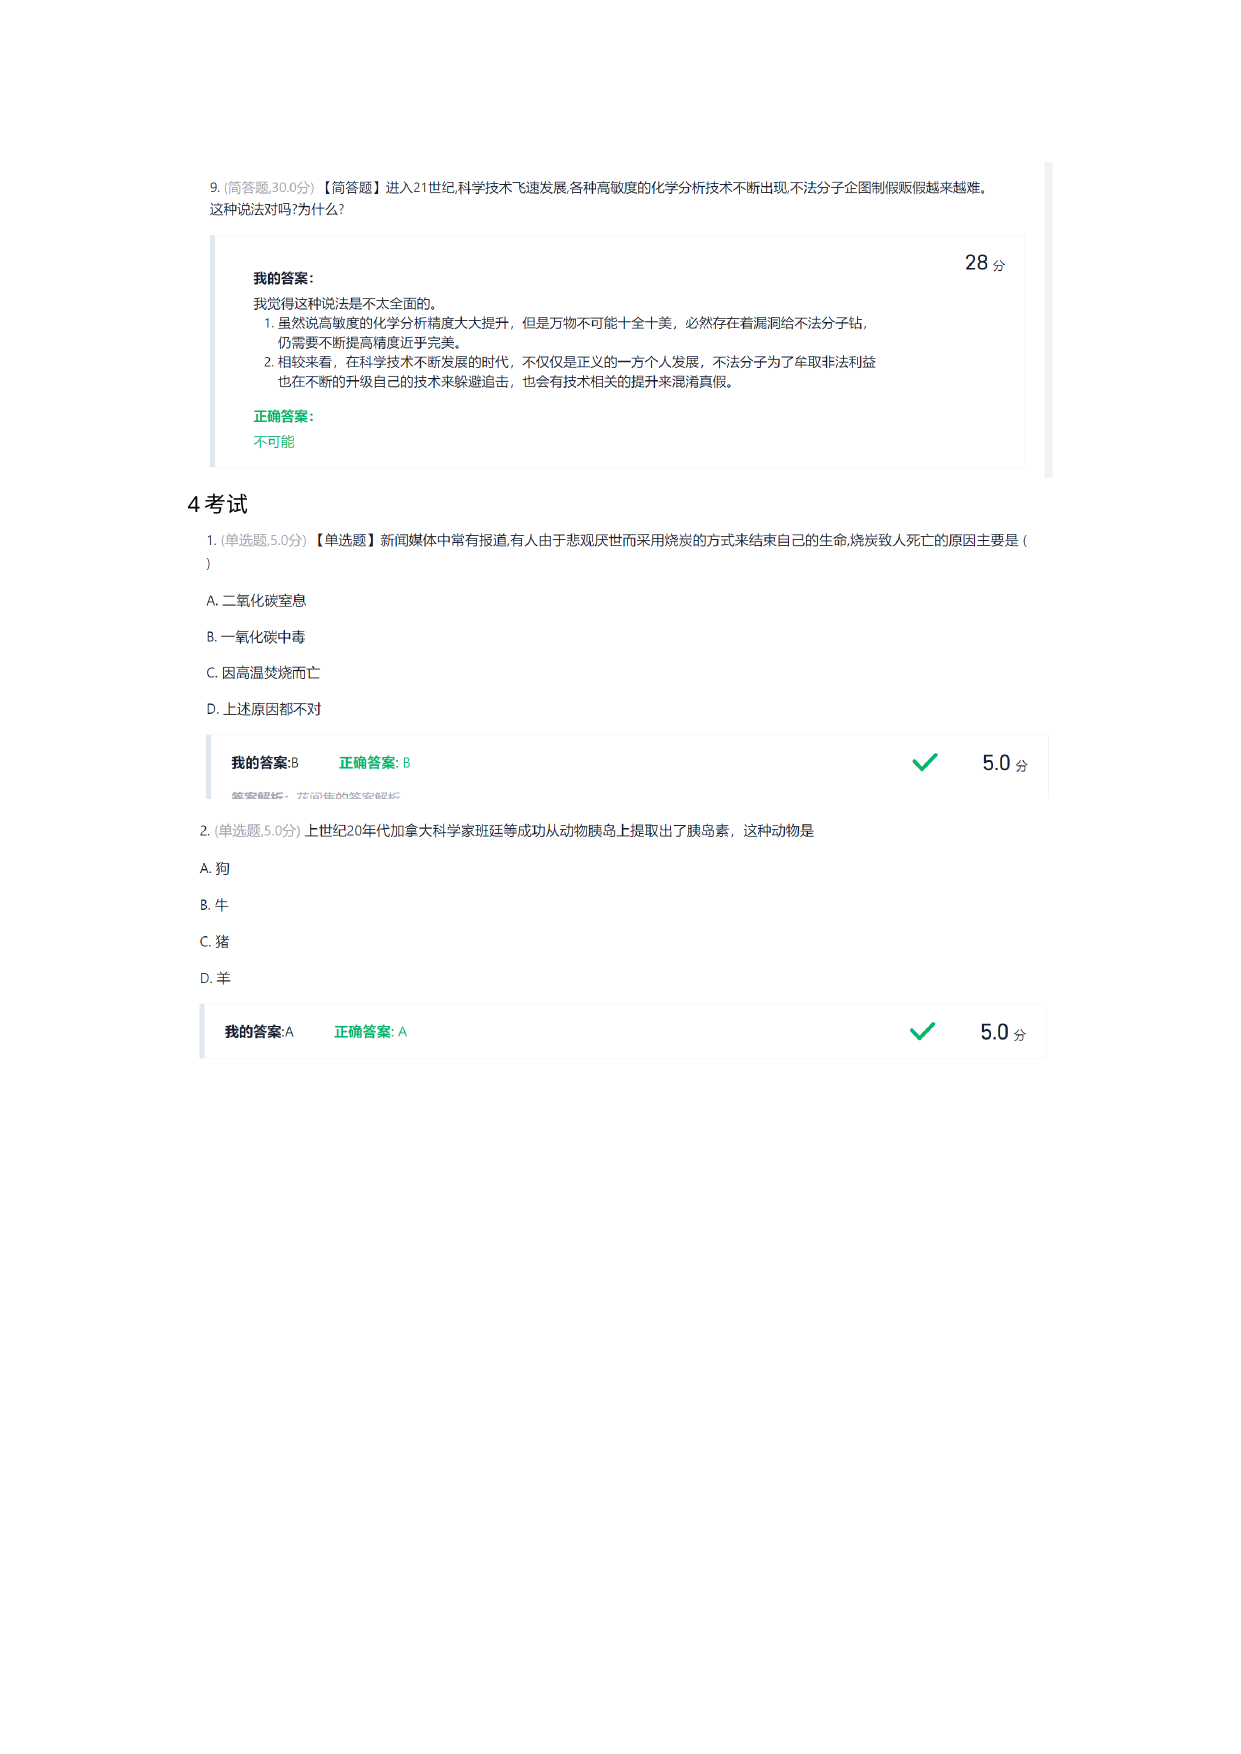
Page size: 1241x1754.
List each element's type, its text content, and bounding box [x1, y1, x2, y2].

picture [187, 162, 1053, 478]
picture [187, 519, 1053, 799]
picture [187, 812, 1053, 1061]
text 4考试 [187, 487, 1053, 519]
